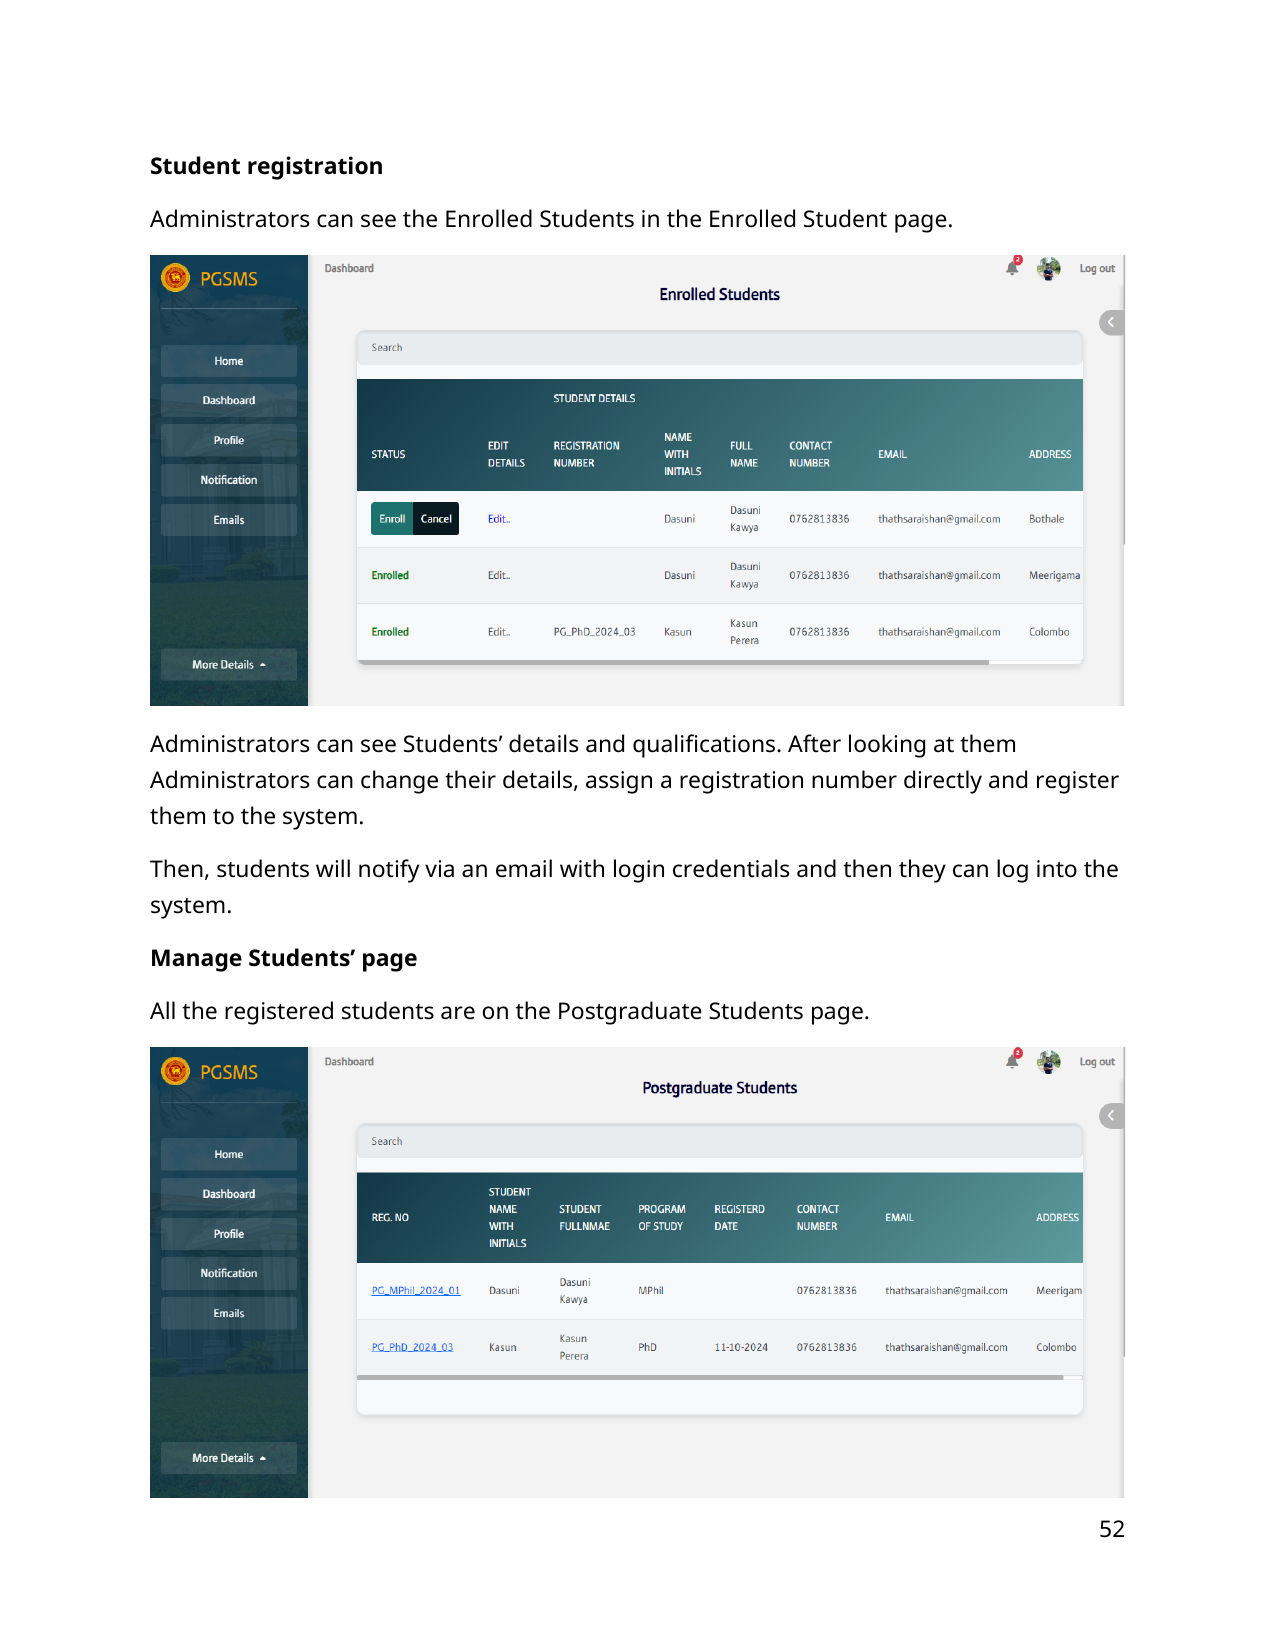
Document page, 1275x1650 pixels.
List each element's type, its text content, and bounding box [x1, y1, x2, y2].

text Then, students will notify via an email with login credentials and then they can log into the system. [150, 853, 1125, 920]
picture [150, 1047, 1125, 1498]
text Student registration [150, 150, 1125, 181]
text Manage Students’ page [150, 942, 1125, 973]
text Administrators can see the Enrolled Students in the Enrolled Student page. [150, 203, 1125, 234]
text Administrators can see Students’ details and qualifications. After looking at them Administrators can change their details, assign a registration number directly and register them to the system. [150, 727, 1125, 831]
text All the registered students are on the Postgraduate Students page. [150, 995, 1125, 1026]
picture [150, 255, 1125, 706]
